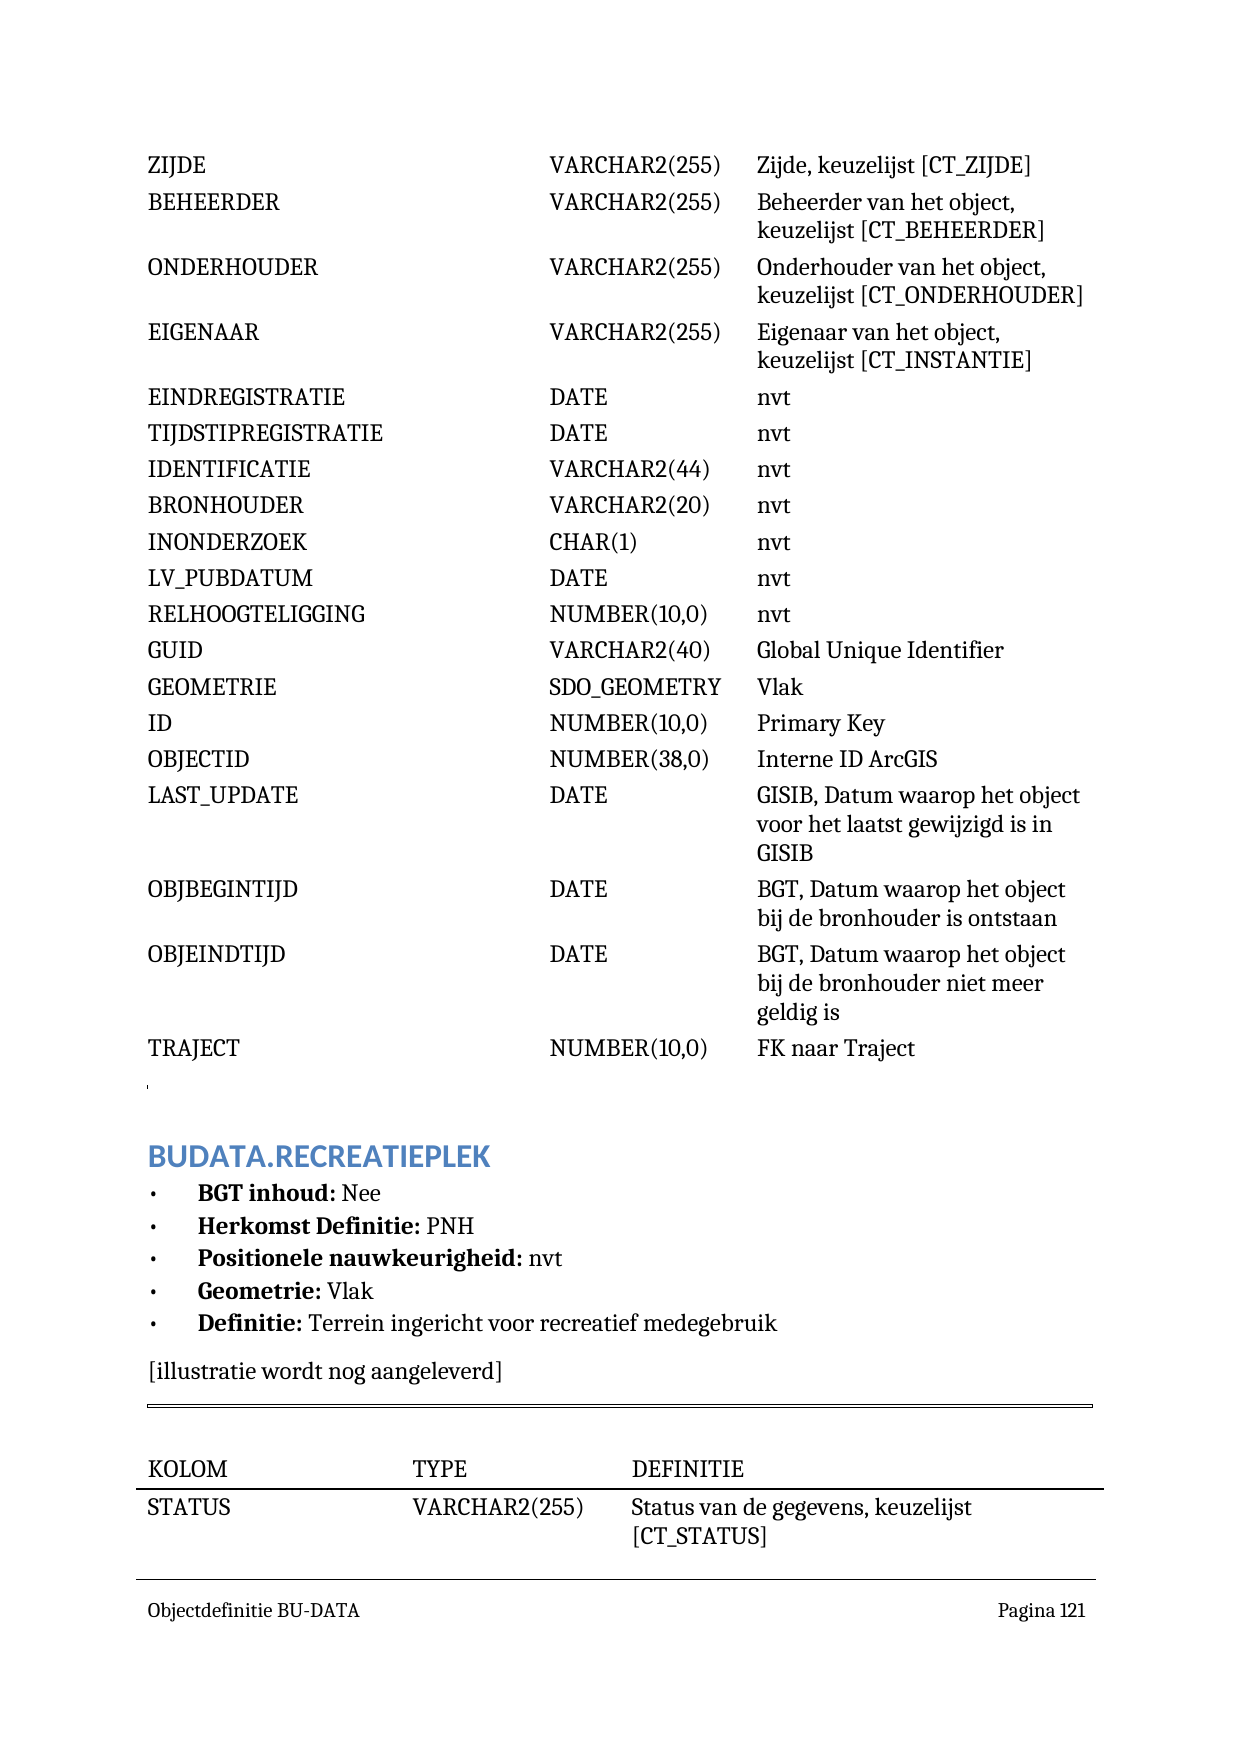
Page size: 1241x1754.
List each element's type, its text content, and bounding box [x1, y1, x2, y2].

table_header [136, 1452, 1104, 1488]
list BGT inhoud: Nee [148, 1179, 1093, 1208]
list Herkomst Definitie: PNH [148, 1212, 1093, 1240]
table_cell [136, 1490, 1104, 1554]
list Positionele nauwkeurigheid: nvt [148, 1244, 1093, 1273]
list Geometrie: Vlak [148, 1277, 1093, 1305]
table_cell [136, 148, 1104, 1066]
subtitle BUDATA.RECREATIEPLEK [148, 1135, 1093, 1175]
text [illustratie wordt nog aangeleverd] [148, 1357, 1093, 1385]
list Definitie: Terrein ingericht voor recreatief medegebruik [148, 1309, 1093, 1338]
